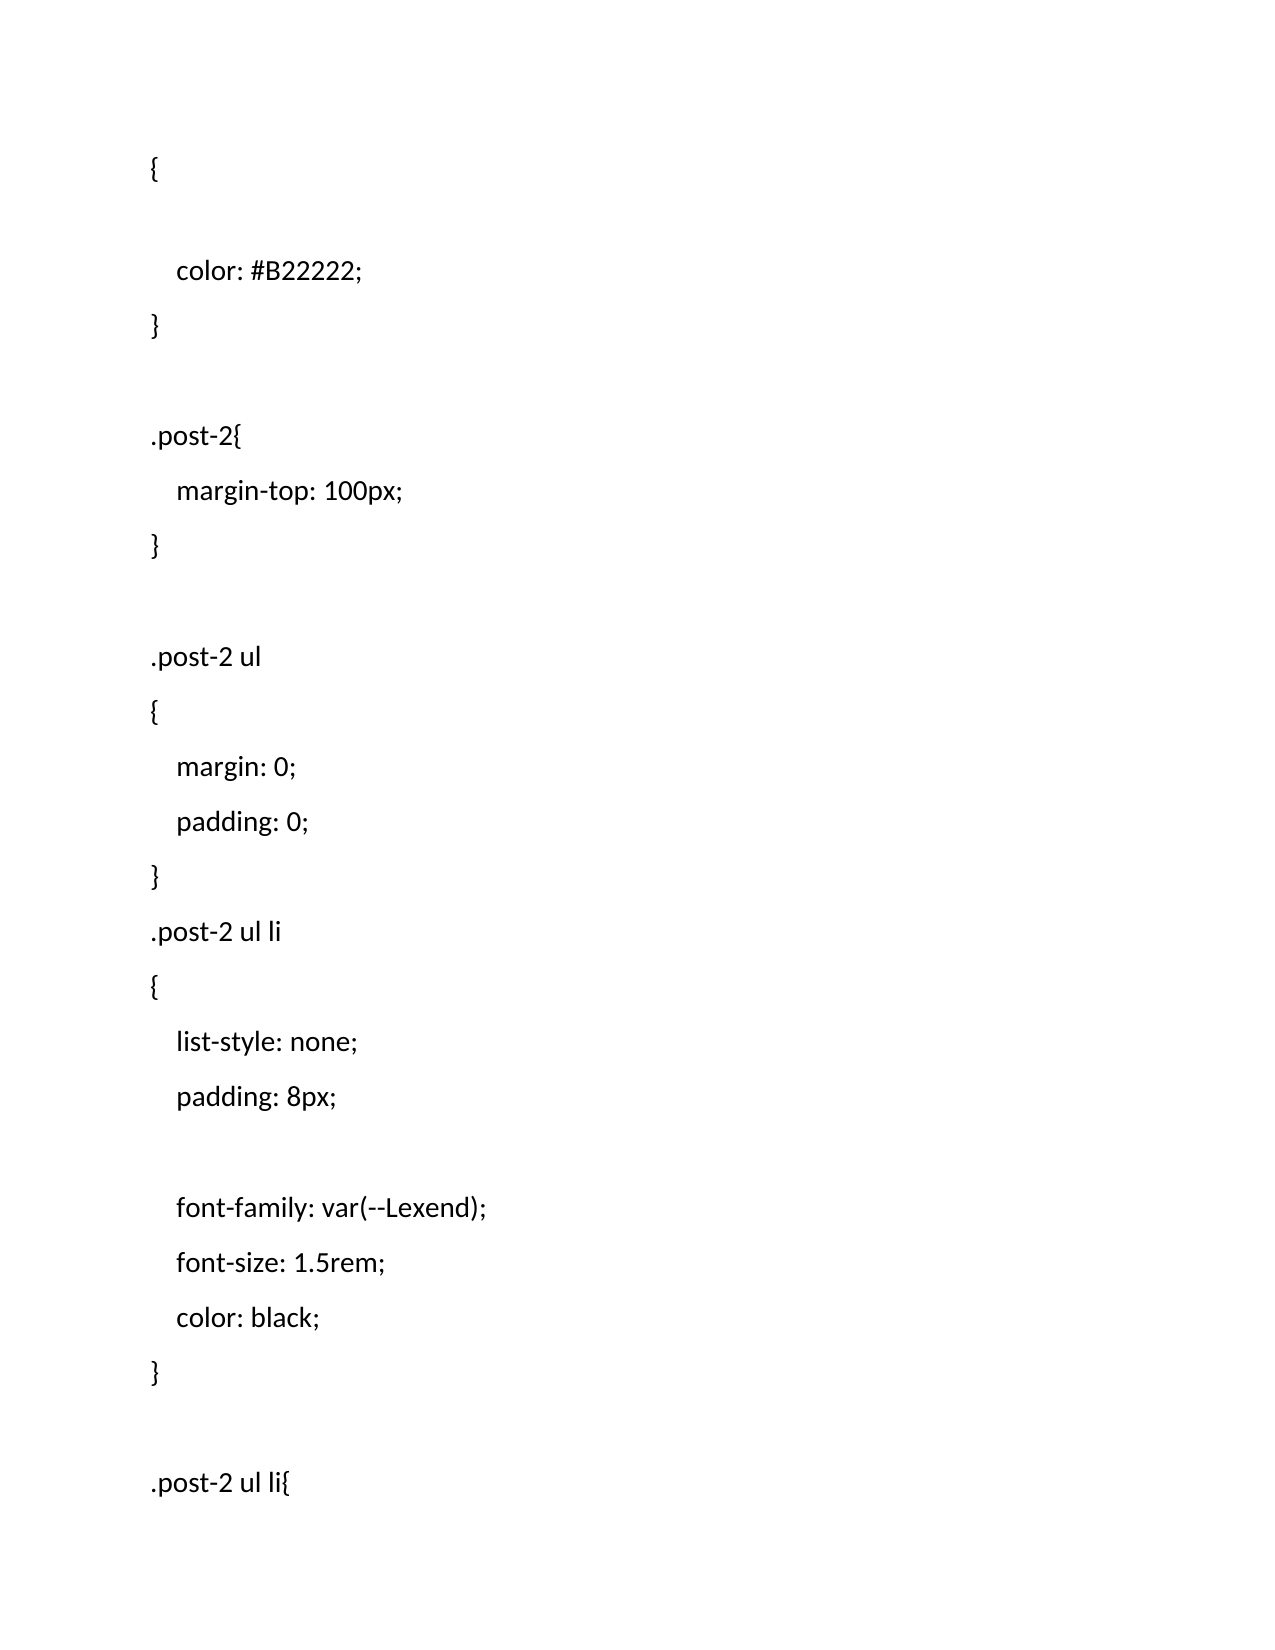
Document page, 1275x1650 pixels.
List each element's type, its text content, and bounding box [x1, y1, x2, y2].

text color: #B22222; [150, 252, 1125, 288]
text padding: 8px; [150, 1078, 1125, 1114]
text .post-2 ul li [150, 913, 1125, 949]
text .post-2{ [150, 417, 1125, 453]
text } [150, 307, 1125, 343]
text list-style: none; [150, 1023, 1125, 1059]
text { [150, 150, 1125, 186]
text { [150, 693, 1125, 728]
text { [150, 968, 1125, 1004]
text } [150, 1354, 1125, 1390]
text color: black; [150, 1299, 1125, 1334]
text } [150, 527, 1125, 563]
text font-size: 1.5rem; [150, 1244, 1125, 1279]
text padding: 0; [150, 803, 1125, 839]
text } [150, 858, 1125, 894]
text .post-2 ul [150, 638, 1125, 673]
text font-family: var(--Lexend); [150, 1189, 1125, 1224]
text .post-2 ul li{ [150, 1464, 1125, 1500]
text margin-top: 100px; [150, 472, 1125, 508]
text margin: 0; [150, 748, 1125, 783]
